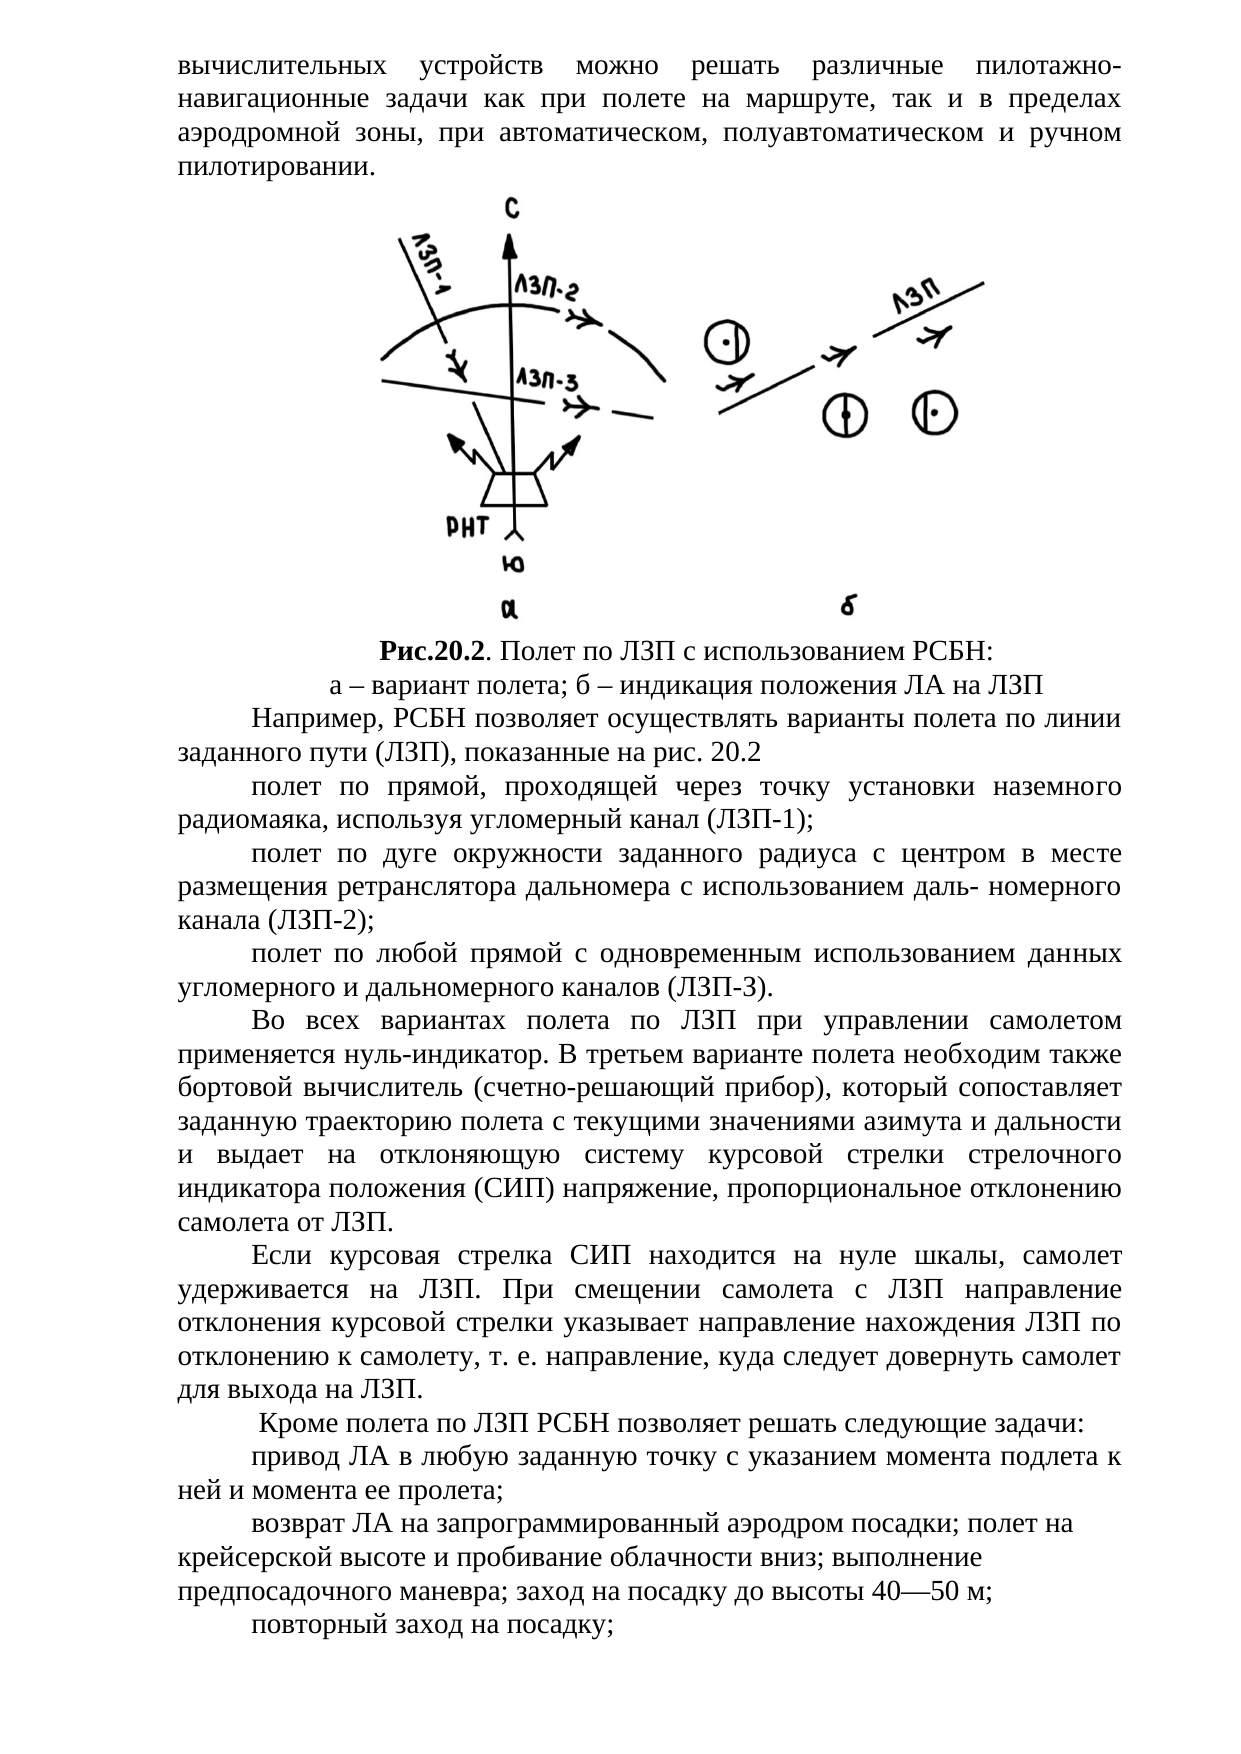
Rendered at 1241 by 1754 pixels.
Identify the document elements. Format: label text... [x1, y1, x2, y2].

text возврат ЛА на запрограммированный аэродром посадки; полет на крейсерской высоте и пробивание облачности вниз; выполнение предпосадочного маневра; заход на посадку до высоты 40—50 м; [177, 1506, 1122, 1606]
text Во всех вариантах полета по ЛЗП при управлении самолетом применяется нуль-индикатор. В третьем варианте полета необходим также бортовой вычислитель (счетно-решающий прибор), который сопоставляет заданную траекторию полета с текущими значениями азимута и дальности и выдает на отклоняющую систему курсовой стрелки стрелочного индикатора положения (СИП) напряжение, пропорциональное отклонению самолета от ЛЗП. [177, 1002, 1122, 1237]
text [177, 47, 1122, 181]
text Кроме полета по ЛЗП РСБН позволяет решать следующие задачи: [177, 1405, 1122, 1438]
text повторный заход на посадку; [177, 1606, 1122, 1640]
text полет по дуге окружности заданного радиуса с центром в месте размещения ретранслятора дальномера с использованием даль- номерного канала (ЛЗП-2); [177, 835, 1122, 935]
text а – вариант полета; б – индикация положения ЛА на ЛЗП [177, 667, 1122, 701]
text полет по прямой, проходящей через точку установки наземного радиомаяка, используя угломерный канал (ЛЗП-1); [177, 768, 1122, 835]
text привод ЛА в любую заданную точку с указанием момента подлета к ней и момента ее пролета; [177, 1438, 1122, 1506]
text Если курсовая стрелка СИП находится на нуле шкалы, самолет удерживается на ЛЗП. При смещении самолета с ЛЗП направление отклонения курсовой стрелки указывает направление нахождения ЛЗП по отклонению к самолету, т. е. направление, куда следует довернуть самолет для выхода на ЛЗП. [177, 1237, 1122, 1405]
text Рис.20.2. Полет по ЛЗП с использованием РСБН: [177, 633, 1122, 667]
text полет по любой прямой с одновременным использованием данных угломерного и дальномерного каналов (ЛЗП-З). [177, 935, 1122, 1002]
text Например, РСБН позволяет осуществлять варианты полета по линии заданного пути (ЛЗП), показанные на рис. 20.2 [177, 701, 1122, 768]
picture [364, 181, 1009, 634]
